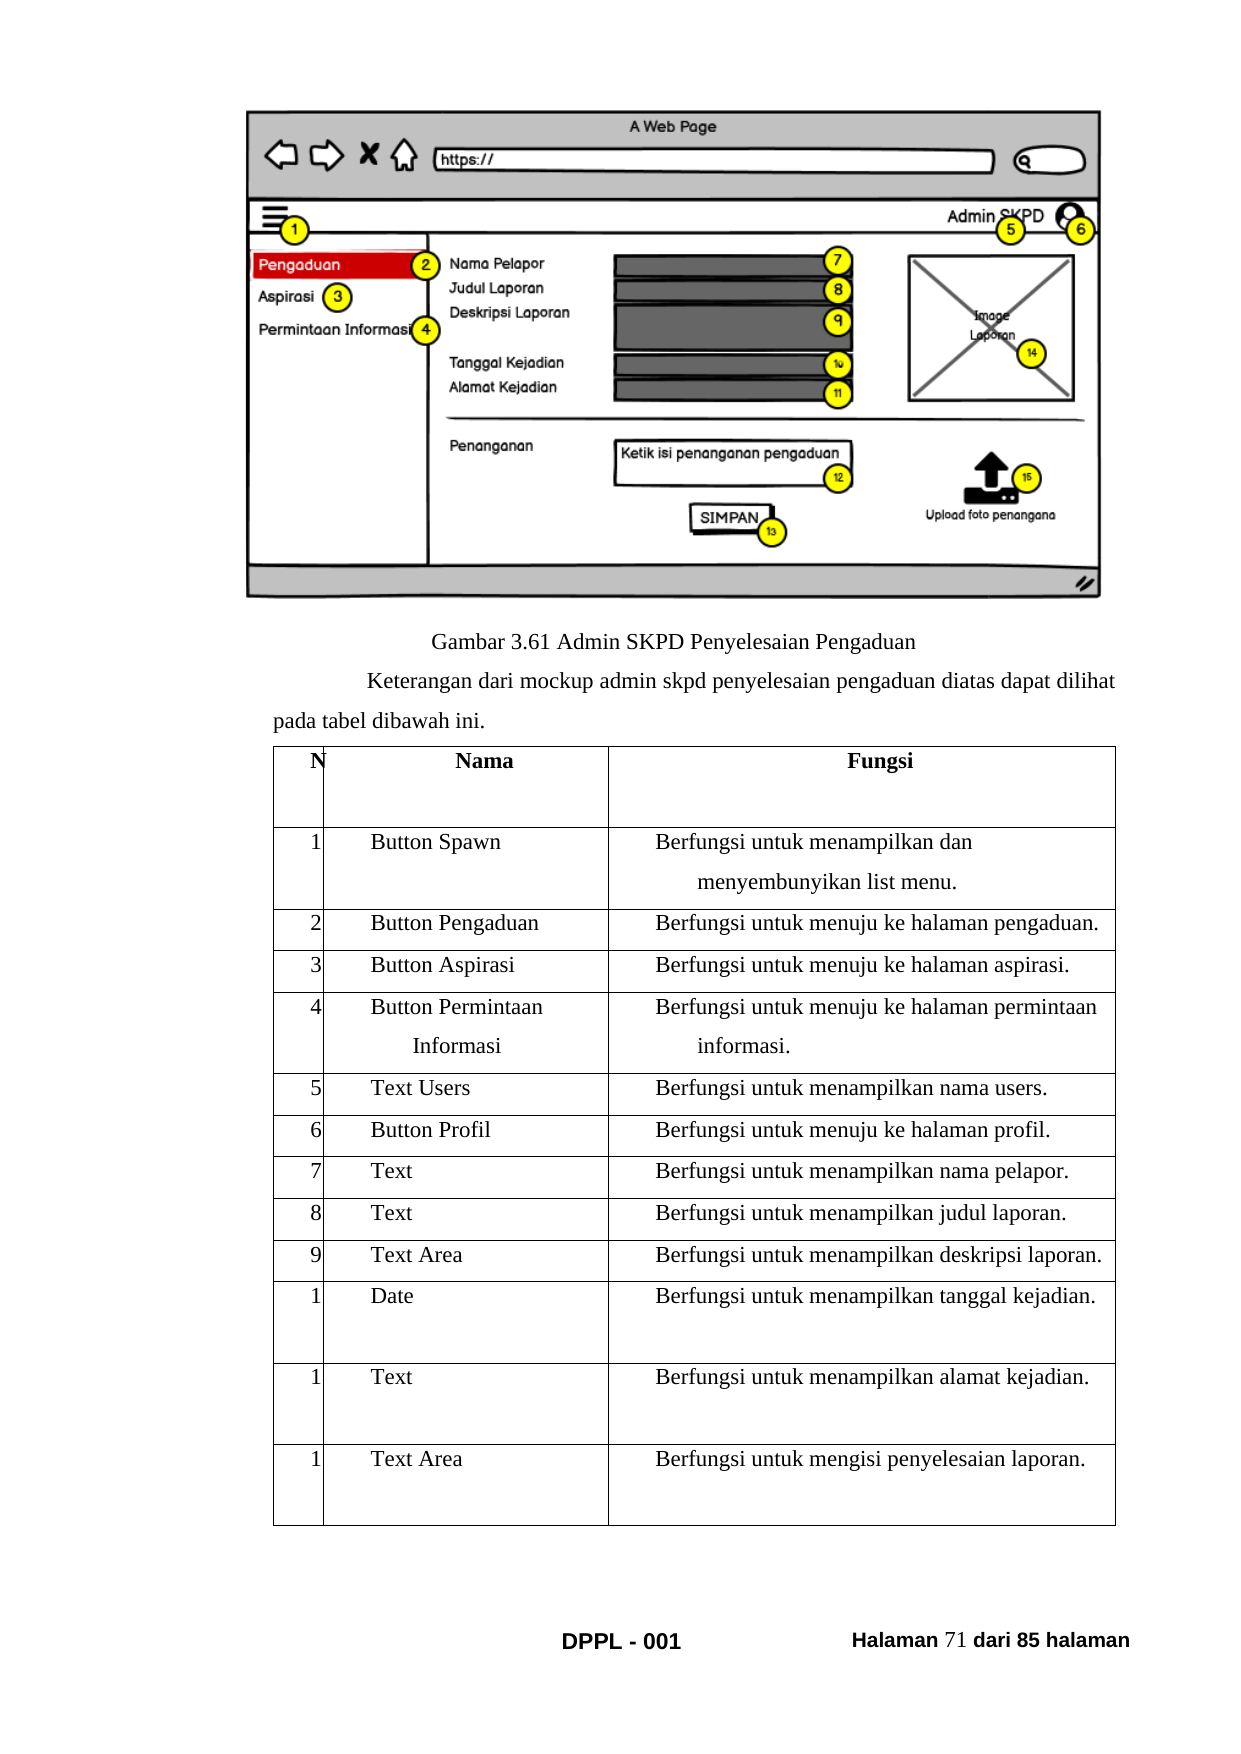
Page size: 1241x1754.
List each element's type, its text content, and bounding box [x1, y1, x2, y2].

table_cell Button Aspirasi [324, 951, 608, 992]
table_cell Berfungsi untuk menampilkan dan menyembunyikan list menu. [609, 828, 1115, 908]
table_cell Berfungsi untuk menampilkan nama users. [609, 1074, 1115, 1114]
table_cell 7 [274, 1157, 323, 1198]
table_cell Button Profil [324, 1116, 608, 1156]
table_cell Text [324, 1157, 608, 1198]
table_cell Berfungsi untuk menuju ke halaman aspirasi. [609, 951, 1115, 992]
table_cell Text [324, 1364, 608, 1443]
table_cell Berfungsi untuk menampilkan deskripsi laporan. [609, 1241, 1115, 1281]
table_cell 10 [274, 1282, 323, 1362]
table_cell Berfungsi untuk menampilkan judul laporan. [609, 1199, 1115, 1239]
table_cell Date [324, 1282, 608, 1362]
text Keterangan dari mockup admin skpd penyelesaian pengaduan diatas dapat dilihat pada tabel dibawah ini. [273, 667, 1116, 733]
table_cell Berfungsi untuk menuju ke halaman permintaan informasi. [609, 993, 1115, 1073]
table_cell 11 [274, 1364, 323, 1443]
table_cell 3 [274, 951, 323, 992]
table_cell 6 [274, 1116, 323, 1156]
table_cell 4 [274, 993, 323, 1073]
table_cell Text Users [324, 1074, 608, 1114]
table_cell Berfungsi untuk menuju ke halaman pengaduan. [609, 910, 1115, 950]
text Gambar 3.61 Admin SKPD Penyelesaian Pengaduan [231, 628, 1116, 654]
table_cell Text [324, 1199, 608, 1239]
table_cell 12 [274, 1445, 323, 1525]
table_cell 8 [274, 1199, 323, 1239]
table_cell 1 [274, 828, 323, 908]
table_cell Berfungsi untuk menampilkan nama pelapor. [609, 1157, 1115, 1198]
table_cell Button Spawn [324, 828, 608, 908]
table_cell Berfungsi untuk menampilkan tanggal kejadian. [609, 1282, 1115, 1362]
table_header Fungsi [609, 747, 1115, 827]
table_cell Text Area [324, 1241, 608, 1281]
table_cell 5 [274, 1074, 323, 1114]
table_cell Berfungsi untuk mengisi penyelesaian laporan. [609, 1445, 1115, 1525]
table_header Nama [324, 747, 608, 827]
table_cell Text Area [324, 1445, 608, 1525]
picture [245, 110, 1102, 599]
table_cell Berfungsi untuk menuju ke halaman profil. [609, 1116, 1115, 1156]
table_cell 9 [274, 1241, 323, 1281]
table_cell Button Pengaduan [324, 910, 608, 950]
table_cell Berfungsi untuk menampilkan alamat kejadian. [609, 1364, 1115, 1443]
table_cell 2 [274, 910, 323, 950]
table_cell Button Permintaan Informasi [324, 993, 608, 1073]
table_header No [274, 747, 323, 827]
